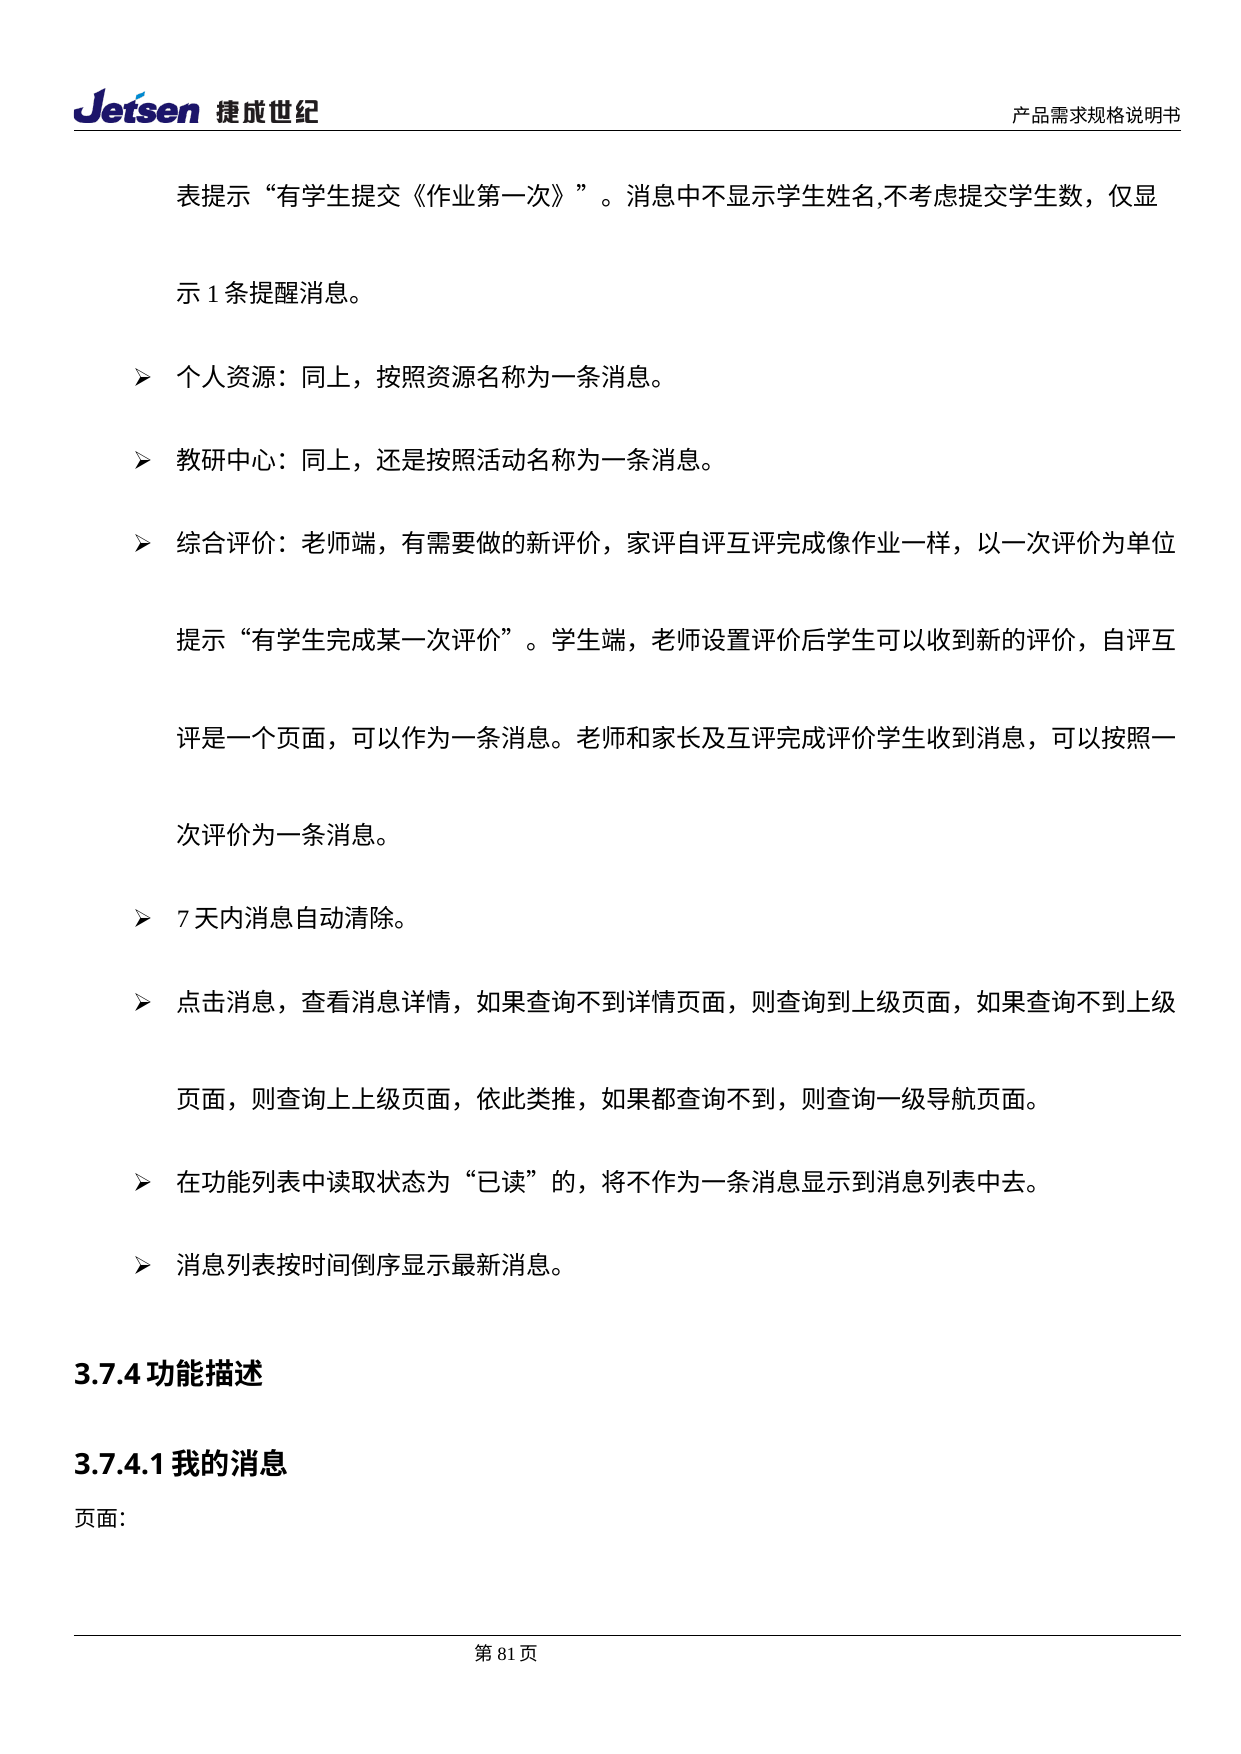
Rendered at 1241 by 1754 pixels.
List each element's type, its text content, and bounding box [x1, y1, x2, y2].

list 消息列表按时间倒序显示最新消息。 [133, 1231, 1181, 1296]
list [133, 162, 1181, 324]
text 页面： [74, 1501, 1181, 1533]
subtitle 3.7.4功能描述 [74, 1339, 1181, 1404]
picture [73, 88, 318, 123]
list 7天内消息自动清除。 [133, 884, 1181, 949]
list 在功能列表中读取状态为“已读”的，将不作为一条消息显示到消息列表中去。 [133, 1148, 1181, 1213]
list 综合评价：老师端，有需要做的新评价，家评自评互评完成像作业一样，以一次评价为单位提示“有学生完成某一次评价”。学生端，老师设置评价后学生可以收到新的评价，自评互评是一个页面，可以作为一条消息。老师和家长及互评完成评价学生收到消息，可以按照一次评价为一条消息。 [133, 509, 1181, 866]
list 点击消息，查看消息详情，如果查询不到详情页面，则查询到上级页面，如果查询不到上级页面，则查询上上级页面，依此类推，如果都查询不到，则查询一级导航页面。 [133, 968, 1181, 1130]
list 教研中心：同上，还是按照活动名称为一条消息。 [133, 426, 1181, 491]
subtitle 3.7.4.1我的消息 [74, 1429, 1181, 1494]
list 个人资源：同上，按照资源名称为一条消息。 [133, 343, 1181, 408]
